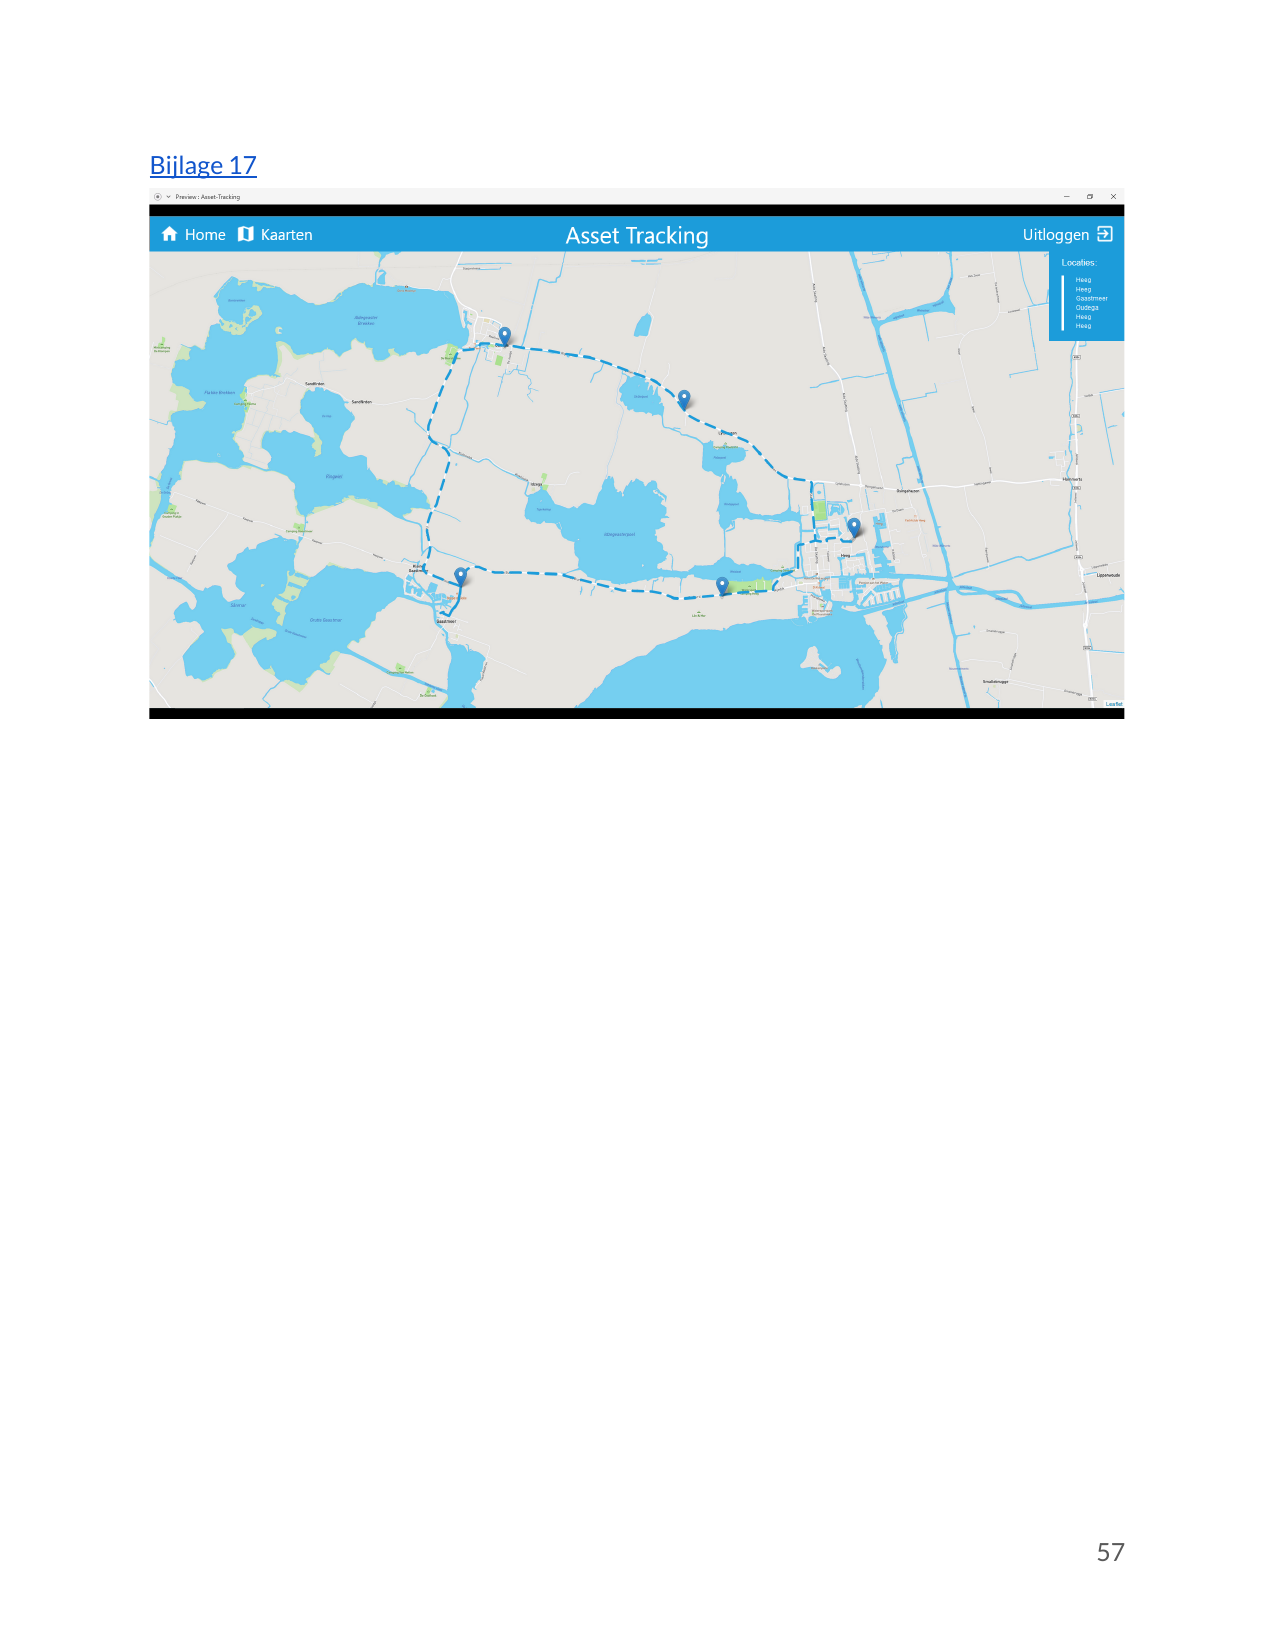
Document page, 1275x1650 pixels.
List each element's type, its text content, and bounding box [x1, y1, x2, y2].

text Bijlage 17 [149, 150, 1125, 180]
picture [149, 188, 1125, 719]
